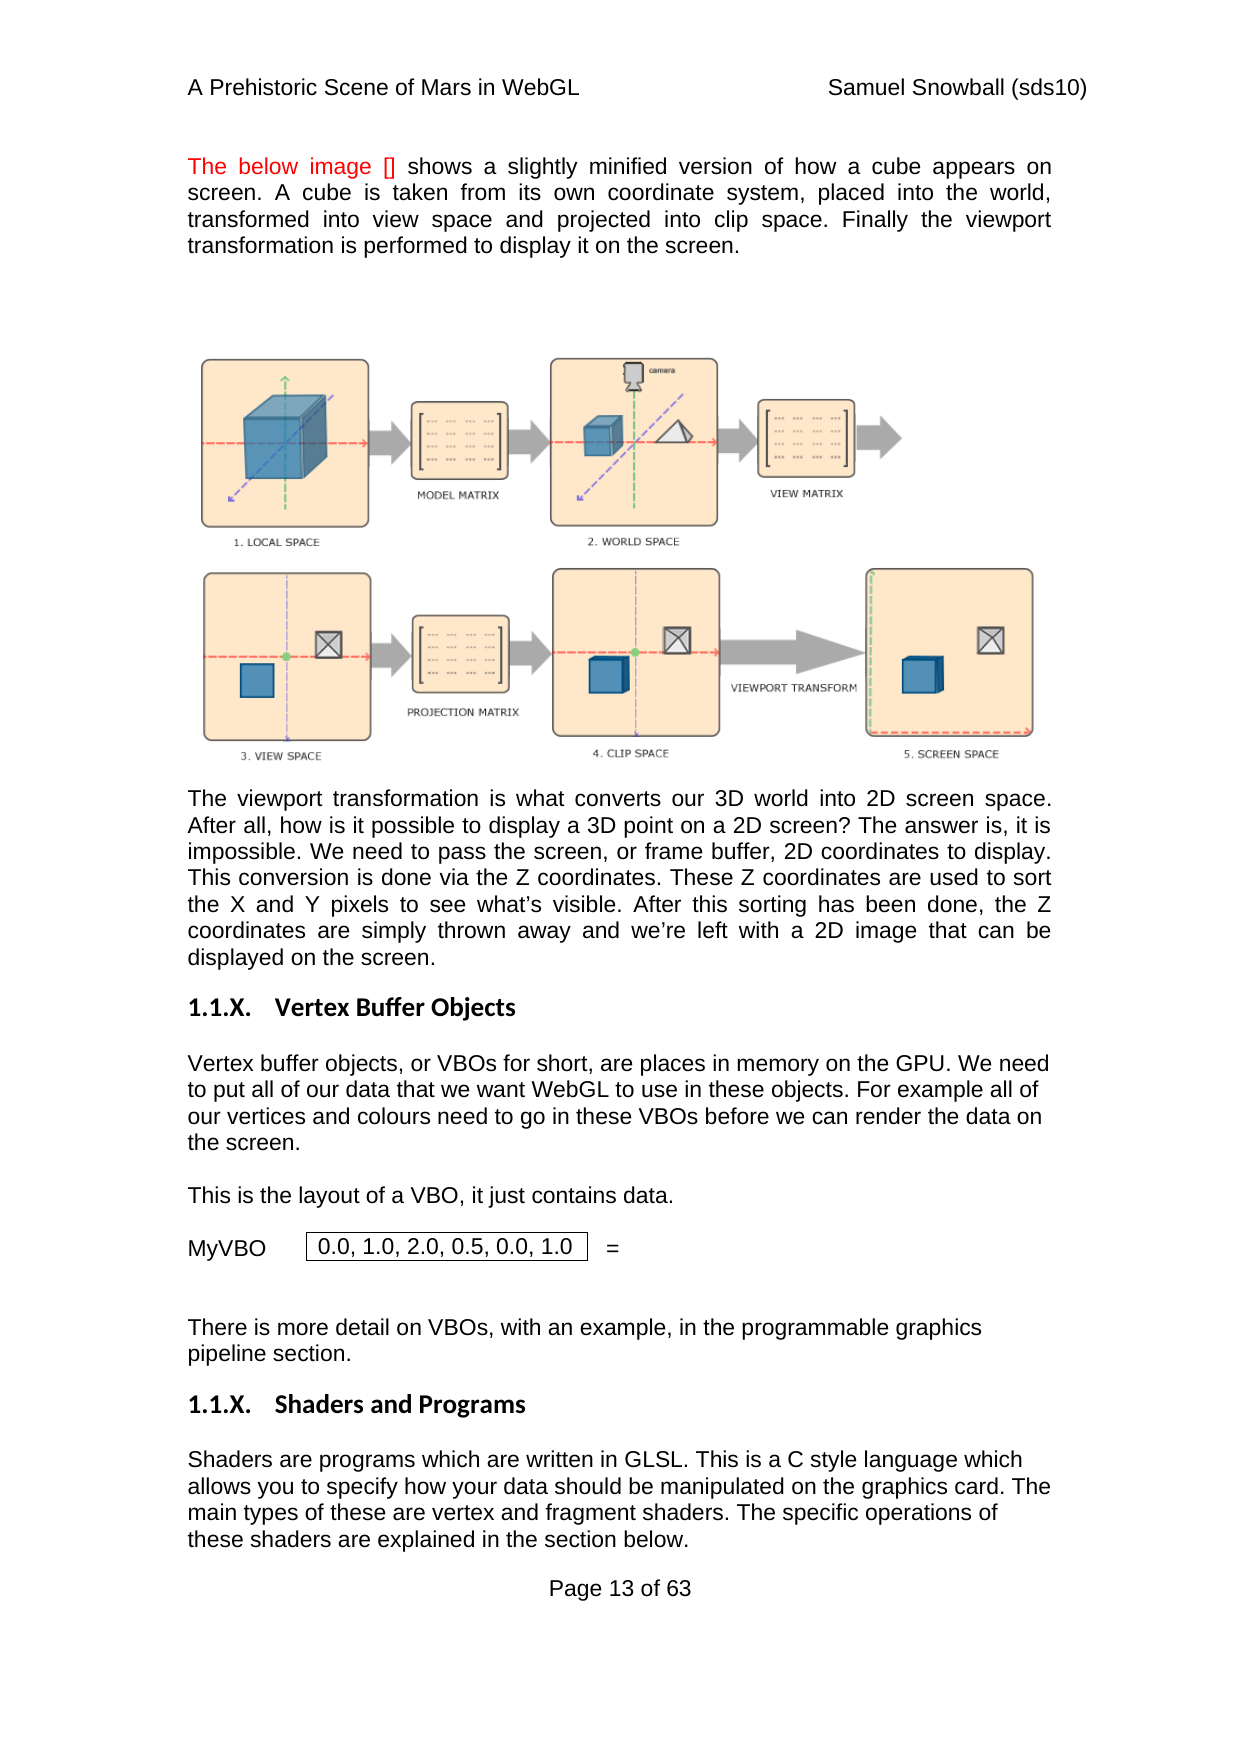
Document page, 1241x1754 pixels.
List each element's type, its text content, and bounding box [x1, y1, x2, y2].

text MyVBO = [588, 1234, 1053, 1261]
table_header 0.0, 1.0, 2.0, 0.5, 0.0, 1.0 [307, 1233, 587, 1260]
subtitle 1.1.X. Shaders and Programs [187, 1387, 1053, 1420]
subtitle 1.1.X. Vertex Buffer Objects [187, 991, 1053, 1024]
text The viewport transformation is what converts our 3D world into 2D screen space. After all, how is it possible to display a 3D point on a 2D screen? The answer is, it is impossible. We need to pass the screen, or frame buffer, 2D coordinates to display. This conversion is done via the Z coordinates. These Z coordinates are used to sort the X and Y pixels to see what’s visible. After this sorting has been done, the Z coordinates are simply thrown away and we’re left with a 2D image that can be displayed on the screen. [187, 574, 1053, 970]
text There is more detail on VBOs, with an example, in the programmable graphics pipeline section. [187, 1313, 1053, 1366]
text This is the layout of a VBO, it just contains data. [187, 1182, 1053, 1208]
subtitle The below image [] shows a slightly minified version of how a cube appears on screen. A cube is taken from its own coordinate system, placed into the world, transformed into view space and projected into clip space. Finally the viewport transformation is performed to display it on the screen. [187, 153, 1053, 258]
picture [187, 349, 1051, 574]
text MyVBO = [187, 1234, 306, 1261]
text Shaders are programs which are written in GLSL. This is a C style language which allows you to specify how your data should be manipulated on the graphics card. The main types of these are vertex and fragment shaders. The specific operations of these shaders are explained in the section below. [187, 1446, 1053, 1552]
text Vertex buffer objects, or VBOs for short, are places in memory on the GPU. We need to put all of our data that we want WebGL to use in these objects. For example all of our vertices and colours need to go in these VBOs before we can render the data on the screen. [187, 1050, 1053, 1155]
